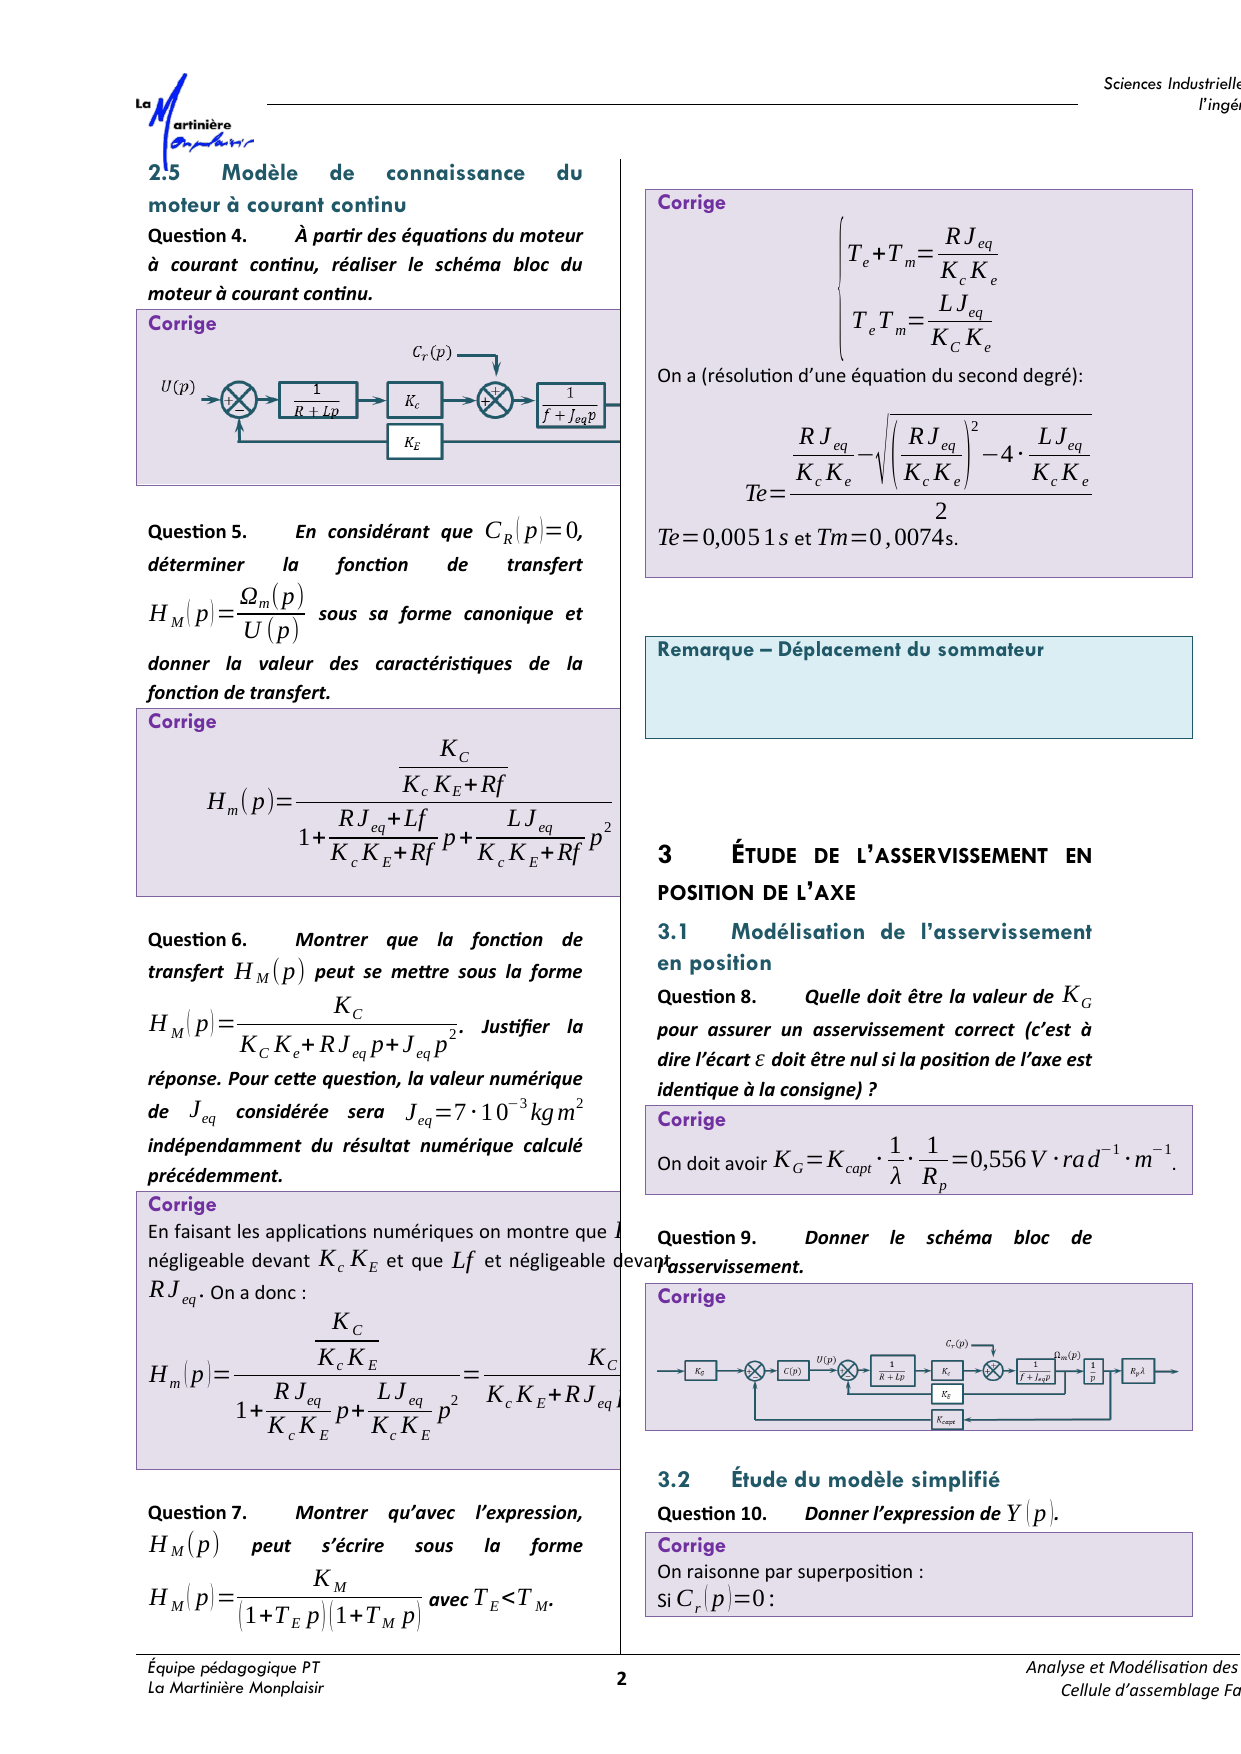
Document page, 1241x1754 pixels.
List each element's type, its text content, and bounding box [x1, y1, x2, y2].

table_header Corrige On a (résolution d’une équation du second degré): et s. [646, 190, 1192, 577]
table_header Corrige On doit avoir . [646, 1106, 1192, 1194]
text Donner l’expression de . [657, 1498, 1093, 1528]
table_header Corrige [137, 709, 620, 896]
text Quelle doit être la valeur de pour assurer un asservissement correct (c’est à dire l’écart doit être nul si la position de l’axe est identique à la consigne) ? [657, 981, 1093, 1102]
text Donner le schéma bloc de l’asservissement. [657, 1224, 1093, 1279]
subtitle Modélisation de l’asservissement en position [657, 918, 1093, 977]
table_header Corrige [137, 310, 620, 484]
picture [657, 1334, 1187, 1430]
picture [136, 73, 254, 171]
text En considérant que , déterminer la fonction de transfert sous sa forme canonique et donner la valeur des caractéristiques de la fonction de transfert. [148, 515, 583, 704]
table_header Corrige [646, 1284, 1192, 1430]
subtitle Modèle de connaissance du moteur à courant continu [148, 159, 583, 218]
picture [147, 335, 620, 460]
text Montrer que la fonction de transfert peut se mettre sous la forme . Justifier la réponse. Pour cette question, la valeur numérique de considérée sera indépendamment du résultat numérique calculé précédemment. [148, 926, 583, 1187]
text À partir des équations du moteur à courant continu, réaliser le schéma bloc du moteur à courant continu. [148, 222, 583, 306]
table_header Remarque – Déplacement du sommateur [646, 637, 1192, 738]
subtitle Étude du modèle simplifié [657, 1466, 1093, 1493]
text Montrer qu’avec l’expression, peut s’écrire sous la forme avec . [148, 1499, 583, 1634]
table_header Corrige En faisant les applications numériques on montre que est négligeable devant et que et négligeable devant On a donc : [137, 1192, 620, 1469]
subtitle Étude de l’asservissement en position de l’axe [657, 839, 1093, 907]
table_header Corrige On raisonne par superposition : Si Si On a donc [646, 1533, 1192, 1616]
